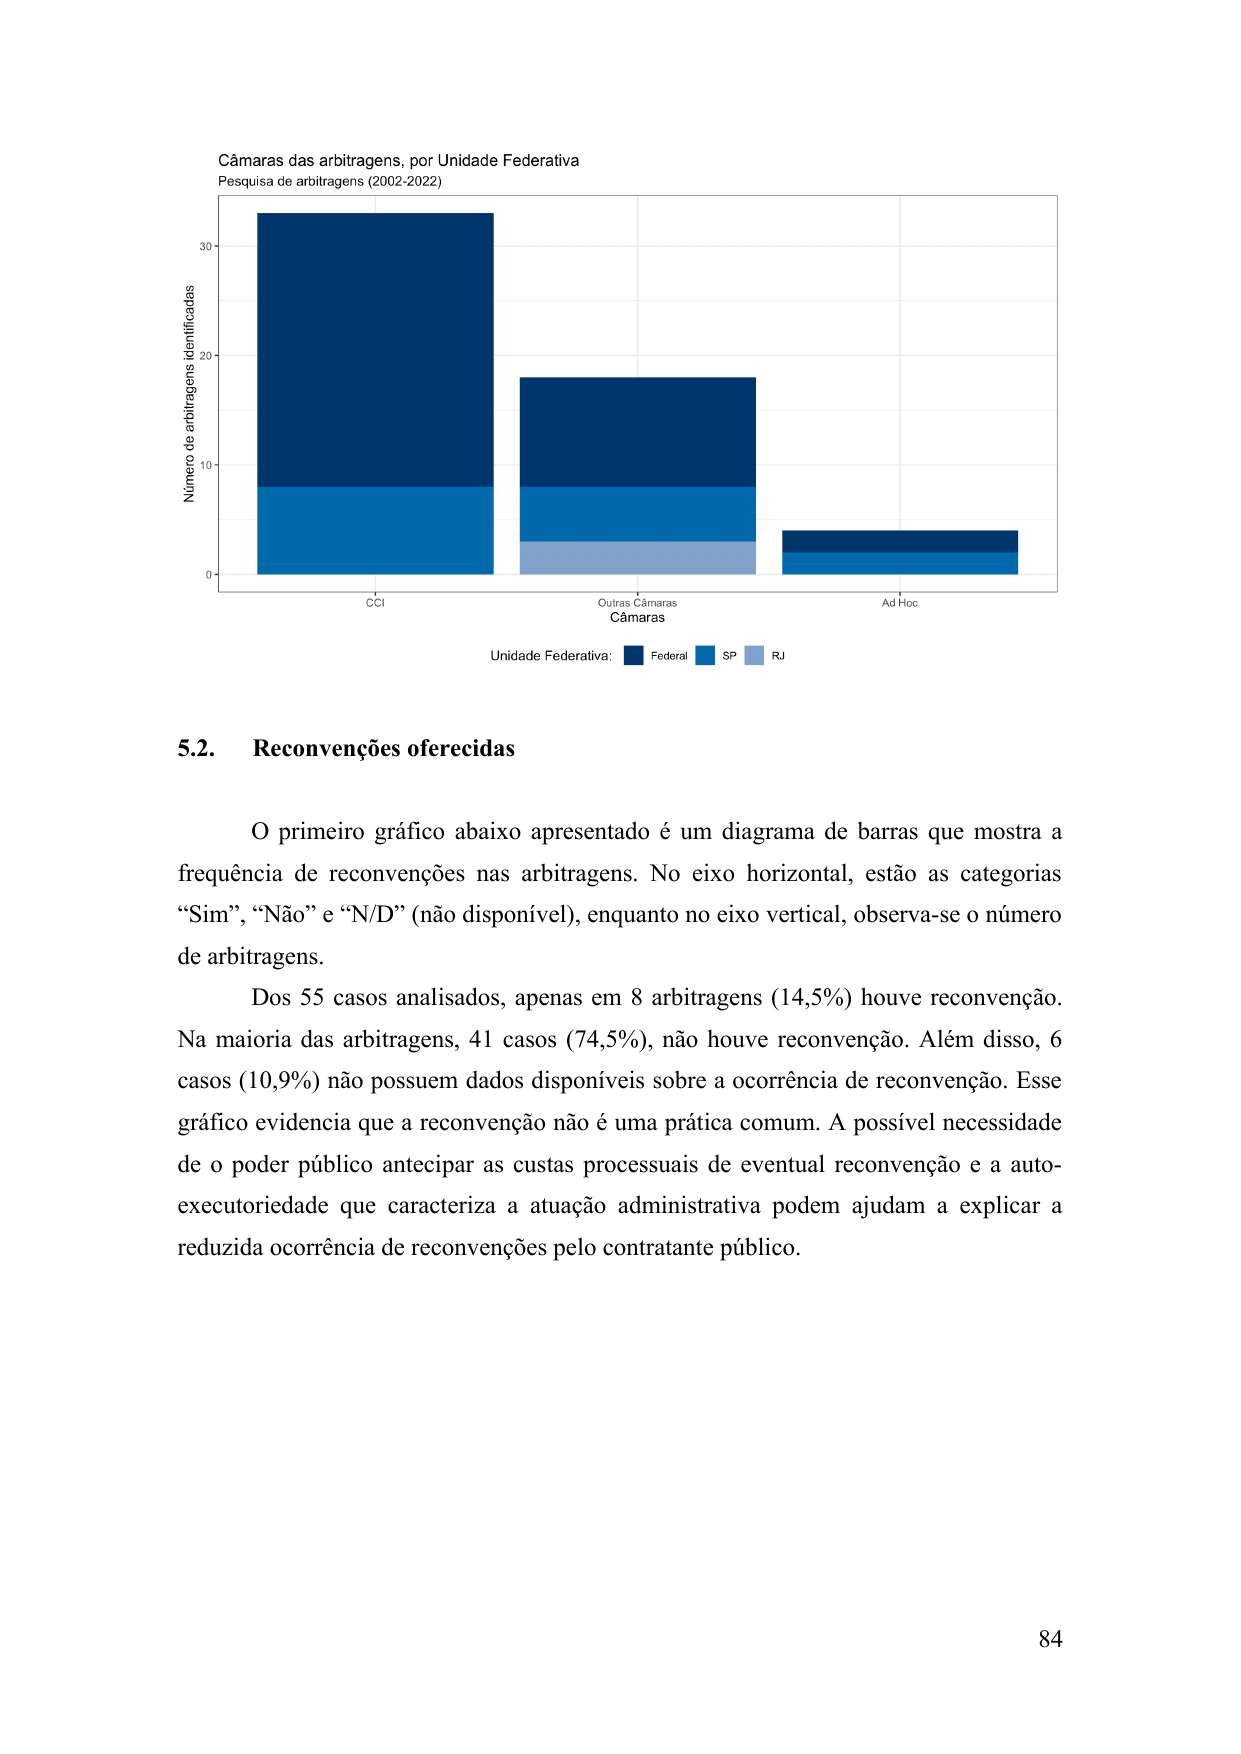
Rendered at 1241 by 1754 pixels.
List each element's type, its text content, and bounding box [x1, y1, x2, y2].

picture [177, 147, 1063, 679]
text O primeiro gráfico abaixo apresentado é um diagrama de barras que mostra a frequência de reconvenções nas arbitragens. No eixo horizontal, estão as categorias “Sim”, “Não” e “N/D” (não disponível), enquanto no eixo vertical, observa-se o número de arbitragens. [177, 817, 1063, 970]
text Dos 55 casos analisados, apenas em 8 arbitragens (14,5%) houve reconvenção. Na maioria das arbitragens, 41 casos (74,5%), não houve reconvenção. Além disso, 6 casos (10,9%) não possuem dados disponíveis sobre a ocorrência de reconvenção. Esse gráfico evidencia que a reconvenção não é uma prática comum. A possível necessidade de o poder público antecipar as custas processuais de eventual reconvenção e a auto-executoriedade que caracteriza a atuação administrativa podem ajudam a explicar a reduzida ocorrência de reconvenções pelo contratante público. [177, 983, 1063, 1261]
subtitle Reconvenções oferecidas [177, 734, 1063, 762]
